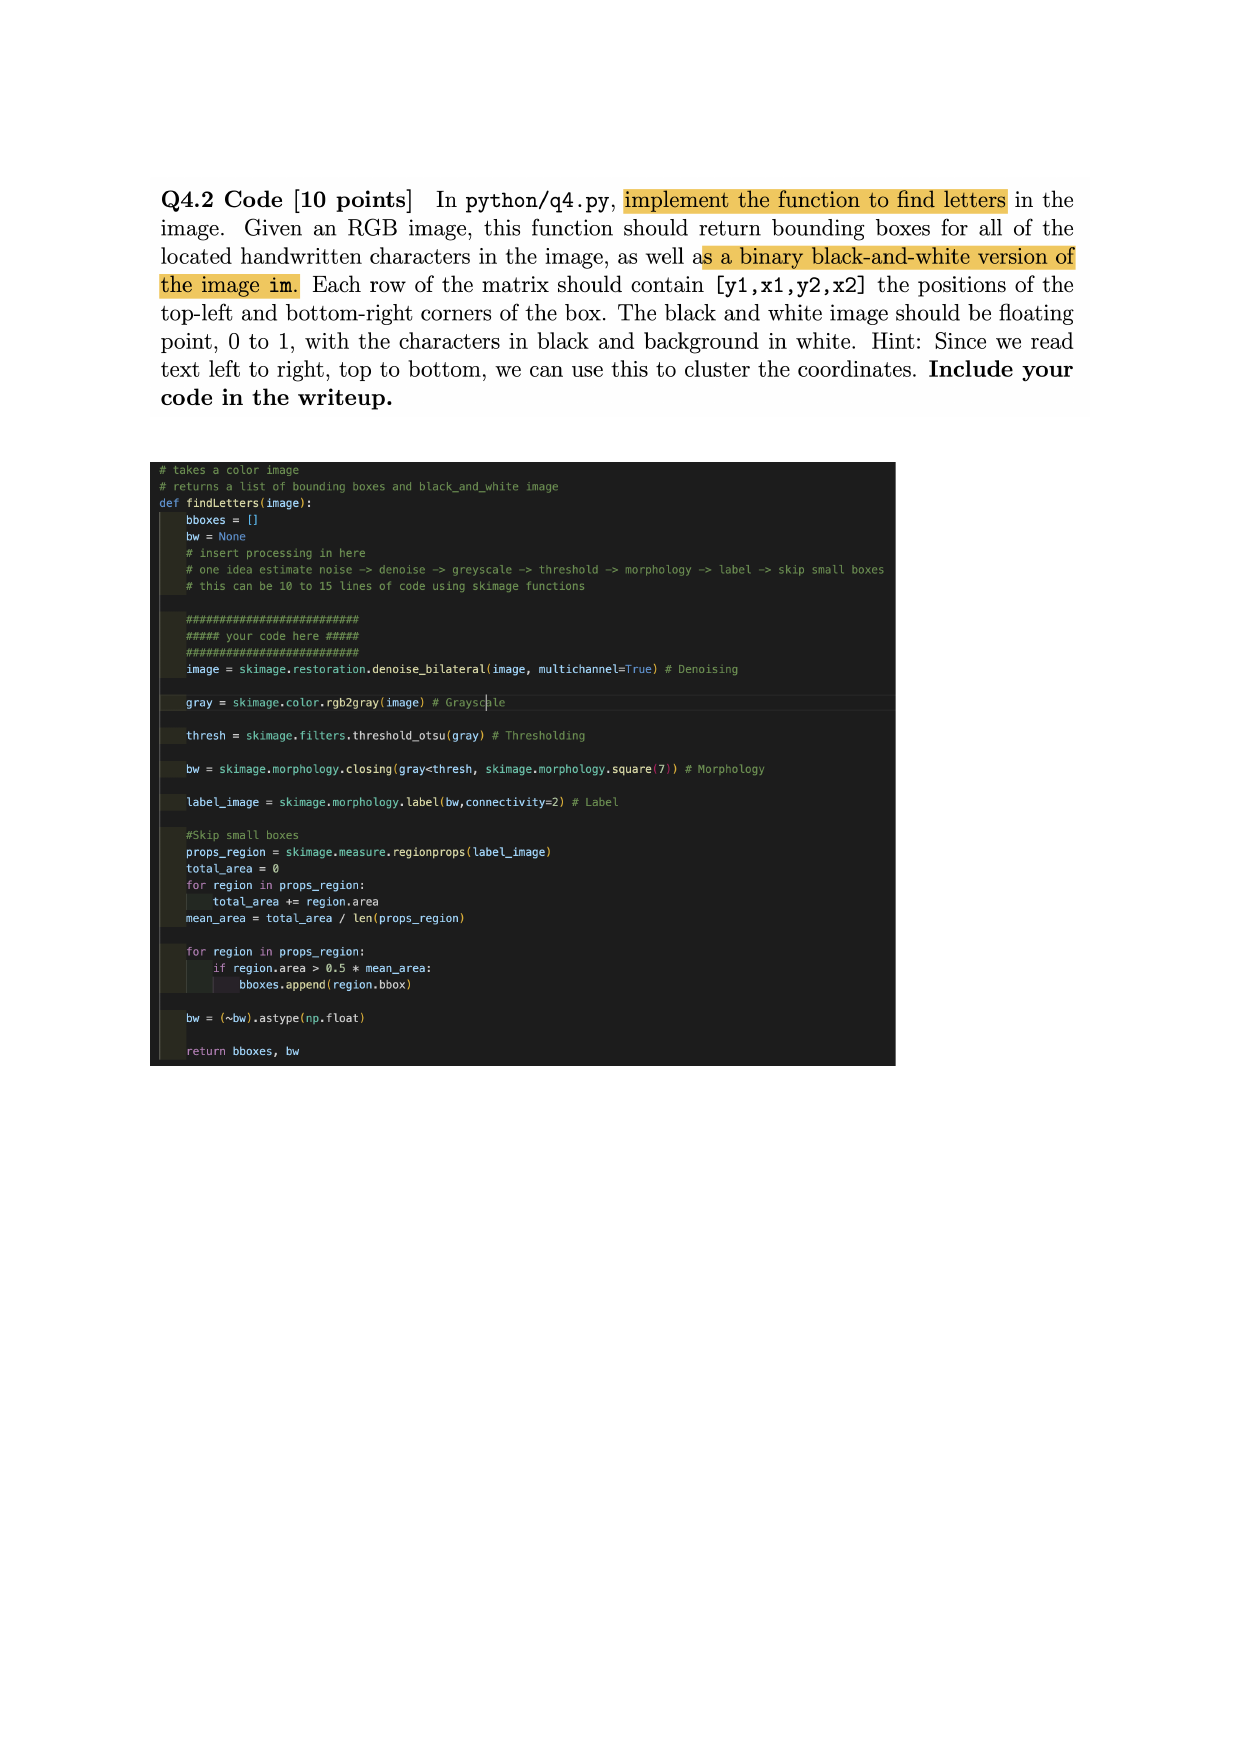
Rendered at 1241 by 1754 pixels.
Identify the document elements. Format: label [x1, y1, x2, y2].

picture [150, 462, 896, 1066]
picture [150, 177, 1091, 417]
